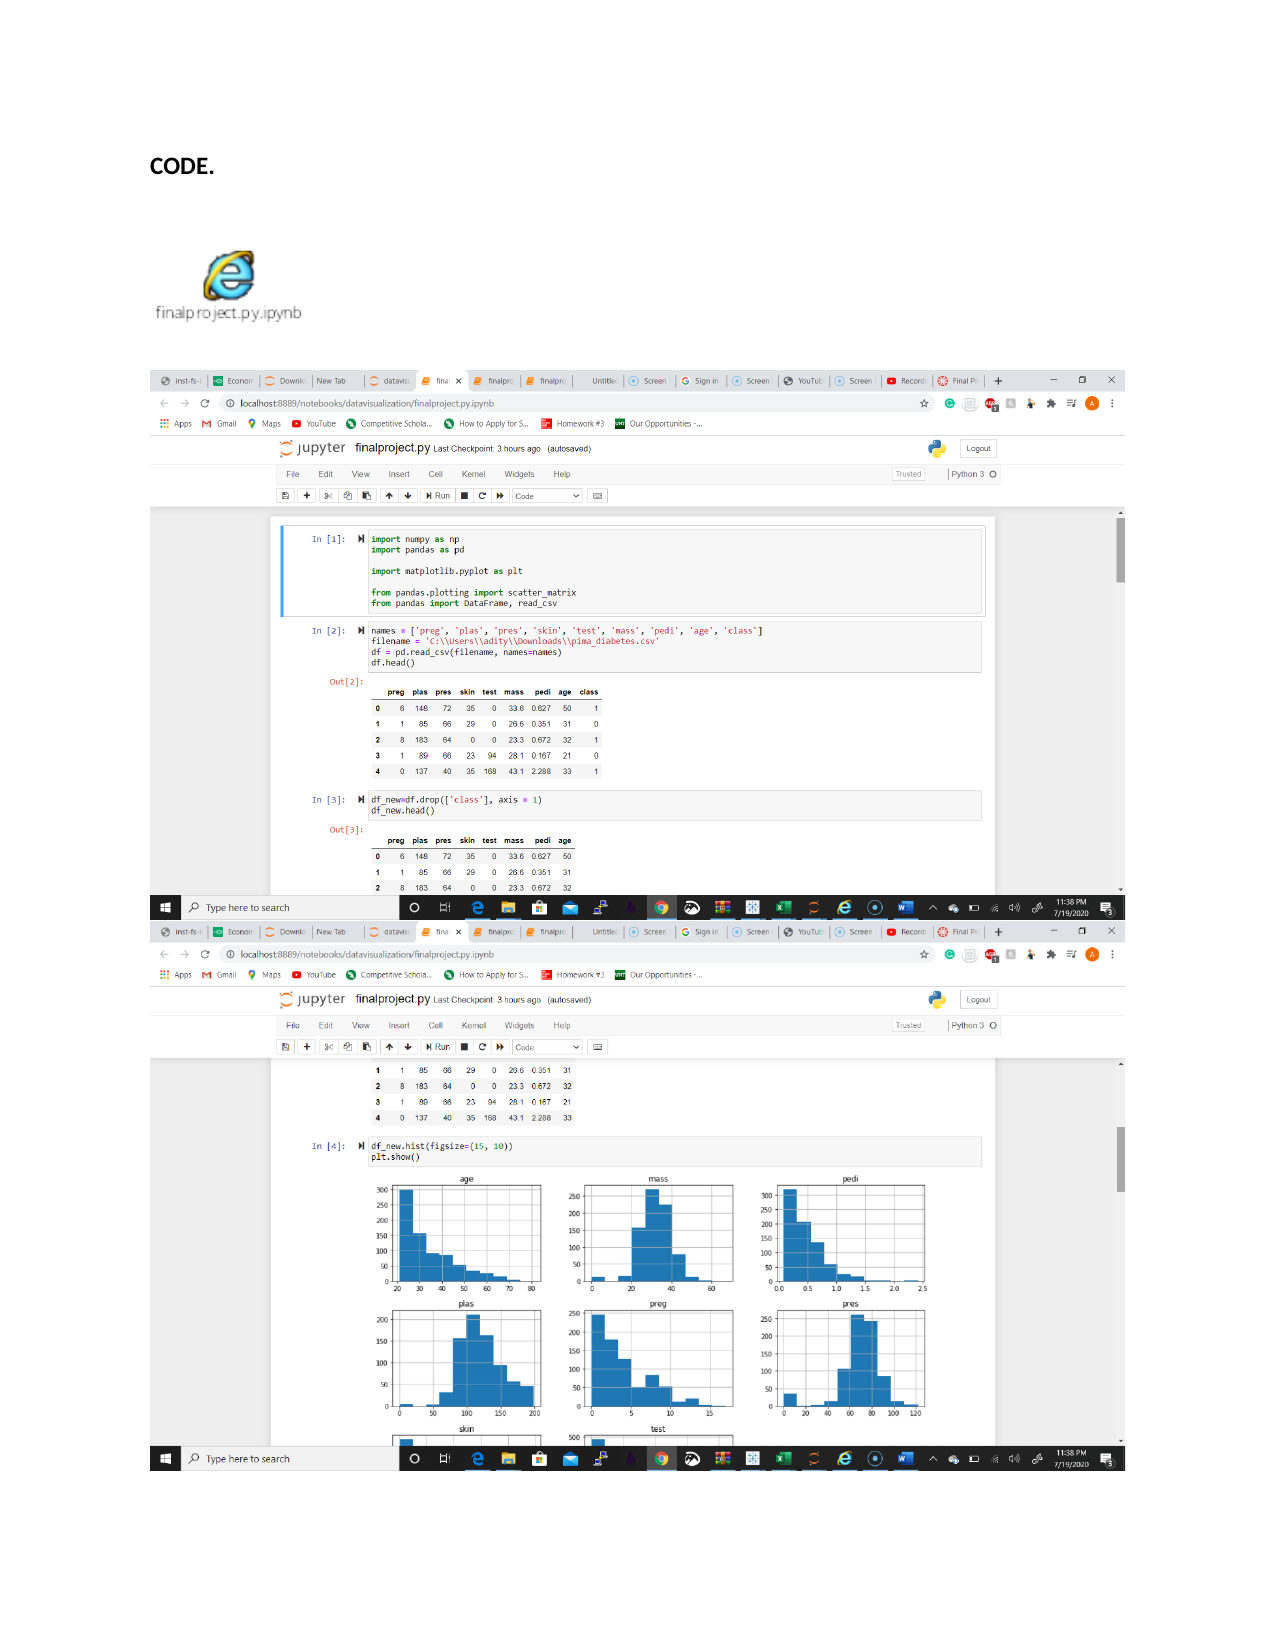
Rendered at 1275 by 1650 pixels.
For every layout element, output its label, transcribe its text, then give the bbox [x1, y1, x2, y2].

picture [150, 370, 1125, 920]
text CODE. [150, 150, 1125, 181]
picture [150, 921, 1125, 1471]
